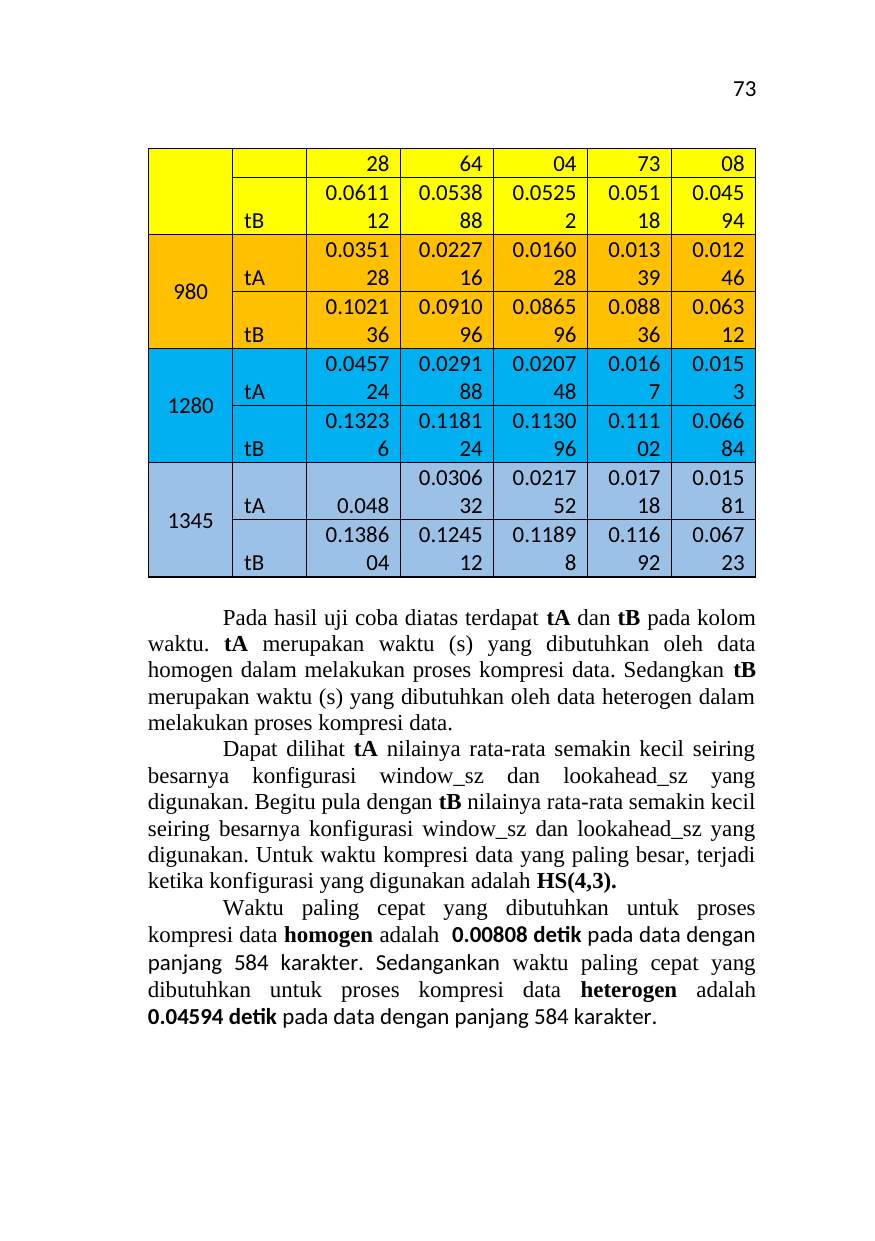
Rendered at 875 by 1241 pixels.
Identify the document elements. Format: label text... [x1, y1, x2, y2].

table_cell tB [233, 520, 306, 576]
table_cell 584 [149, 149, 232, 234]
table_cell 0.045724 [307, 349, 400, 405]
table_cell 0.00808 [672, 149, 755, 177]
table_cell tB [233, 292, 306, 348]
table_cell 0.030632 [401, 463, 493, 519]
table_cell tA [233, 463, 306, 519]
text Waktu paling cepat yang dibutuhkan untuk proses kompresi data homogen adalah 0.00808 detik pada data dengan panjang 584 karakter. Sedangankan waktu paling cepat yang dibutuhkan untuk proses kompresi data heterogen adalah 0.04594 detik pada data dengan panjang 584 karakter. [148, 894, 756, 1030]
table_cell 0.06312 [672, 292, 755, 348]
table_cell 0.00873 [588, 149, 671, 177]
table_cell 0.138604 [307, 520, 400, 576]
table_cell 0.01581 [672, 463, 755, 519]
table_cell 0.022716 [401, 235, 493, 291]
table_cell 0.113096 [494, 406, 587, 462]
table_cell 1345 [149, 463, 232, 576]
table_cell 0.04594 [672, 178, 755, 234]
table_cell 0.035128 [307, 235, 400, 291]
table_cell 0.08836 [588, 292, 671, 348]
table_cell 0.102136 [307, 292, 400, 348]
table_cell 0.11102 [588, 406, 671, 462]
table_cell 0.11898 [494, 520, 587, 576]
table_cell 0.11692 [588, 520, 671, 576]
table_cell 0.013664 [401, 149, 493, 177]
table_cell 0.016028 [494, 235, 587, 291]
table_cell 0.05118 [588, 178, 671, 234]
table_cell 0.091096 [401, 292, 493, 348]
table_cell 0.124512 [401, 520, 493, 576]
table_cell 0.0153 [672, 349, 755, 405]
table_cell 0.01718 [588, 463, 671, 519]
table_cell 0.061112 [307, 178, 400, 234]
table_cell 0.06684 [672, 406, 755, 462]
table_cell 0.01339 [588, 235, 671, 291]
table_cell 0.029188 [401, 349, 493, 405]
table_cell tB [233, 406, 306, 462]
table_cell tA [233, 149, 306, 177]
table_cell 0.021752 [494, 463, 587, 519]
table_cell 980 [149, 235, 232, 348]
table_cell 0.086596 [494, 292, 587, 348]
text Pada hasil uji coba diatas terdapat tA dan tB pada kolom waktu. tA merupakan waktu (s) yang dibutuhkan oleh data homogen dalam melakukan proses kompresi data. Sedangkan tB merupakan waktu (s) yang dibutuhkan oleh data heterogen dalam melakukan proses kompresi data. [148, 604, 756, 736]
table_cell tB [233, 178, 306, 234]
table_cell 0.020748 [494, 349, 587, 405]
table_cell 0.05252 [494, 178, 587, 234]
table_cell 0.010004 [494, 149, 587, 177]
table_cell 0.021028 [307, 149, 400, 177]
table_cell 1280 [149, 349, 232, 462]
table_cell tA [233, 235, 306, 291]
table_cell 0.048 [307, 463, 400, 519]
table_cell 0.053888 [401, 178, 493, 234]
text Dapat dilihat tA nilainya rata-rata semakin kecil seiring besarnya konfigurasi window_sz dan lookahead_sz yang digunakan. Begitu pula dengan tB nilainya rata-rata semakin kecil seiring besarnya konfigurasi window_sz dan lookahead_sz yang digunakan. Untuk waktu kompresi data yang paling besar, terjadi ketika konfigurasi yang digunakan adalah HS(4,3). [148, 736, 756, 894]
table_cell tA [233, 349, 306, 405]
table_cell 0.01246 [672, 235, 755, 291]
table_cell 0.118124 [401, 406, 493, 462]
table_cell 0.13236 [307, 406, 400, 462]
table_cell 0.06723 [672, 520, 755, 576]
table_cell 0.0167 [588, 349, 671, 405]
